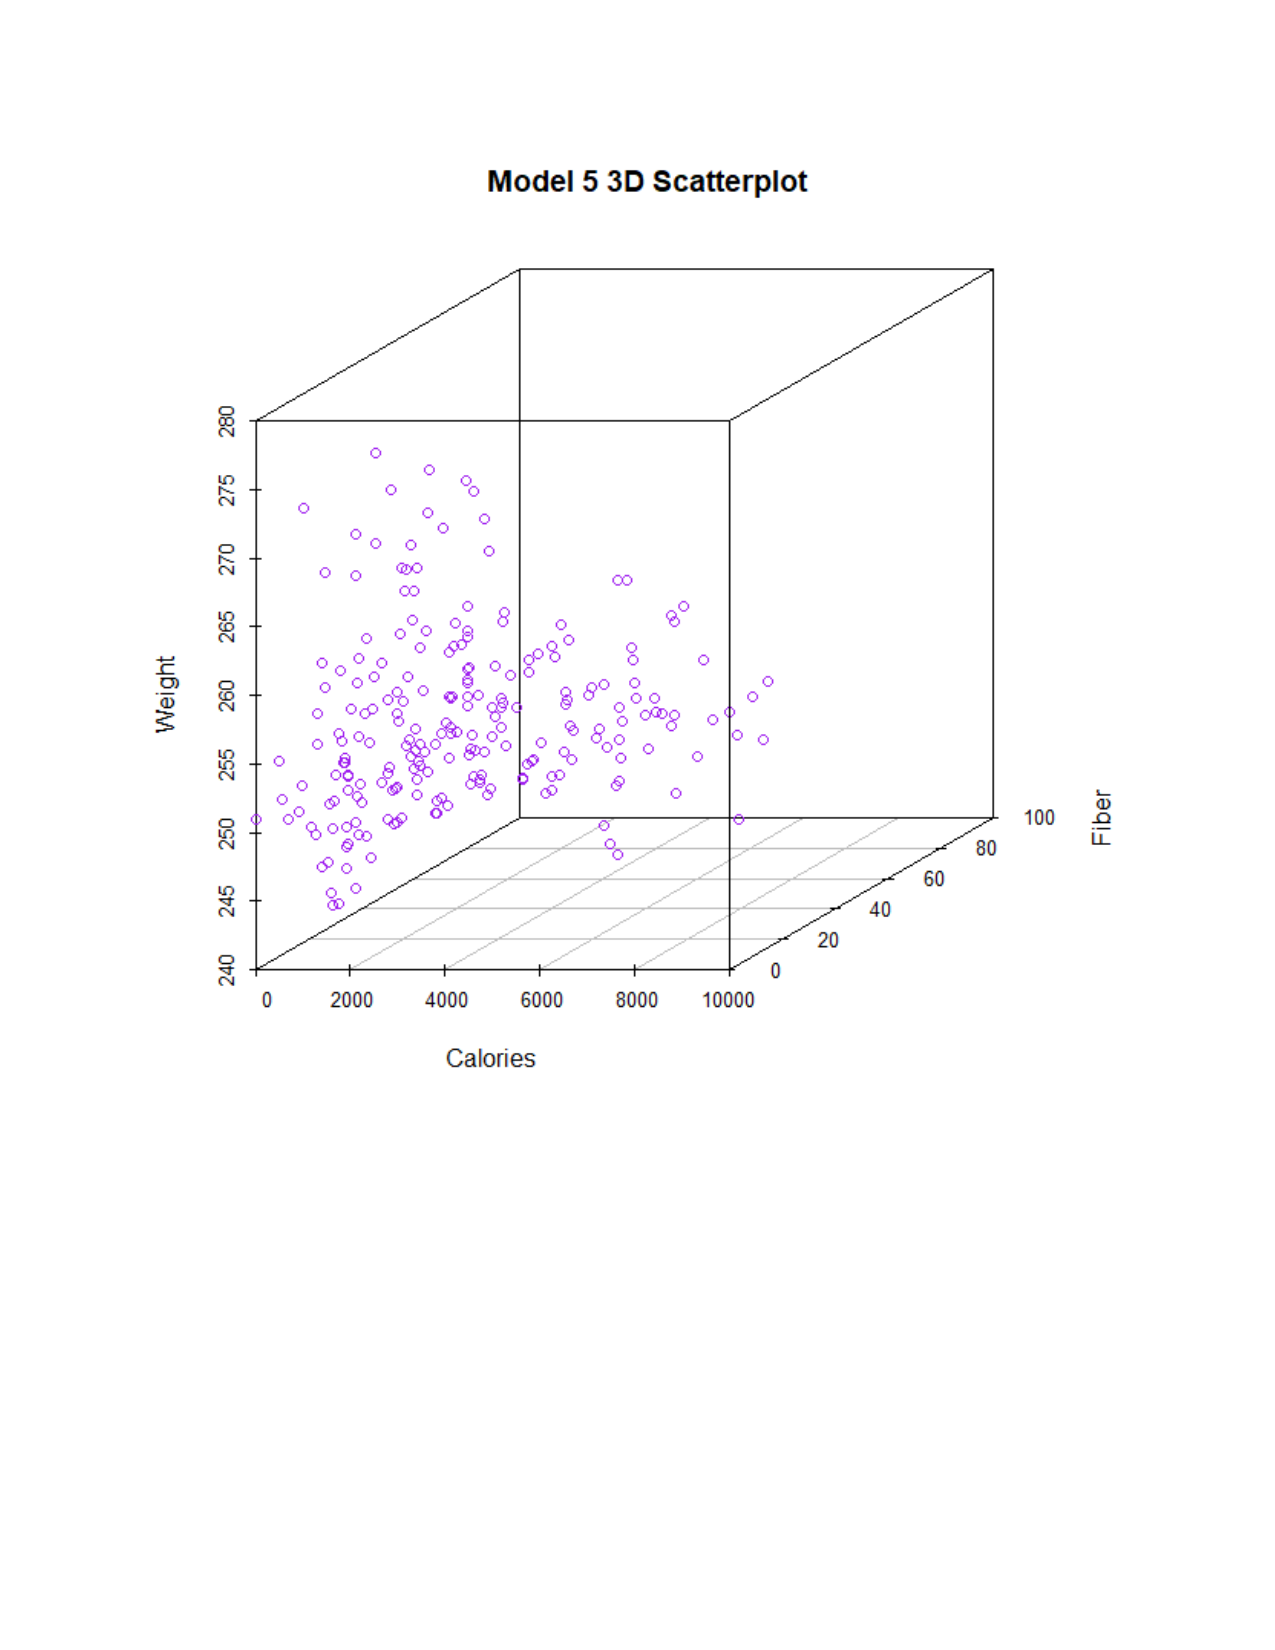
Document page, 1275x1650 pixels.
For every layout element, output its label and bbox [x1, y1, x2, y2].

picture [150, 150, 1125, 1078]
